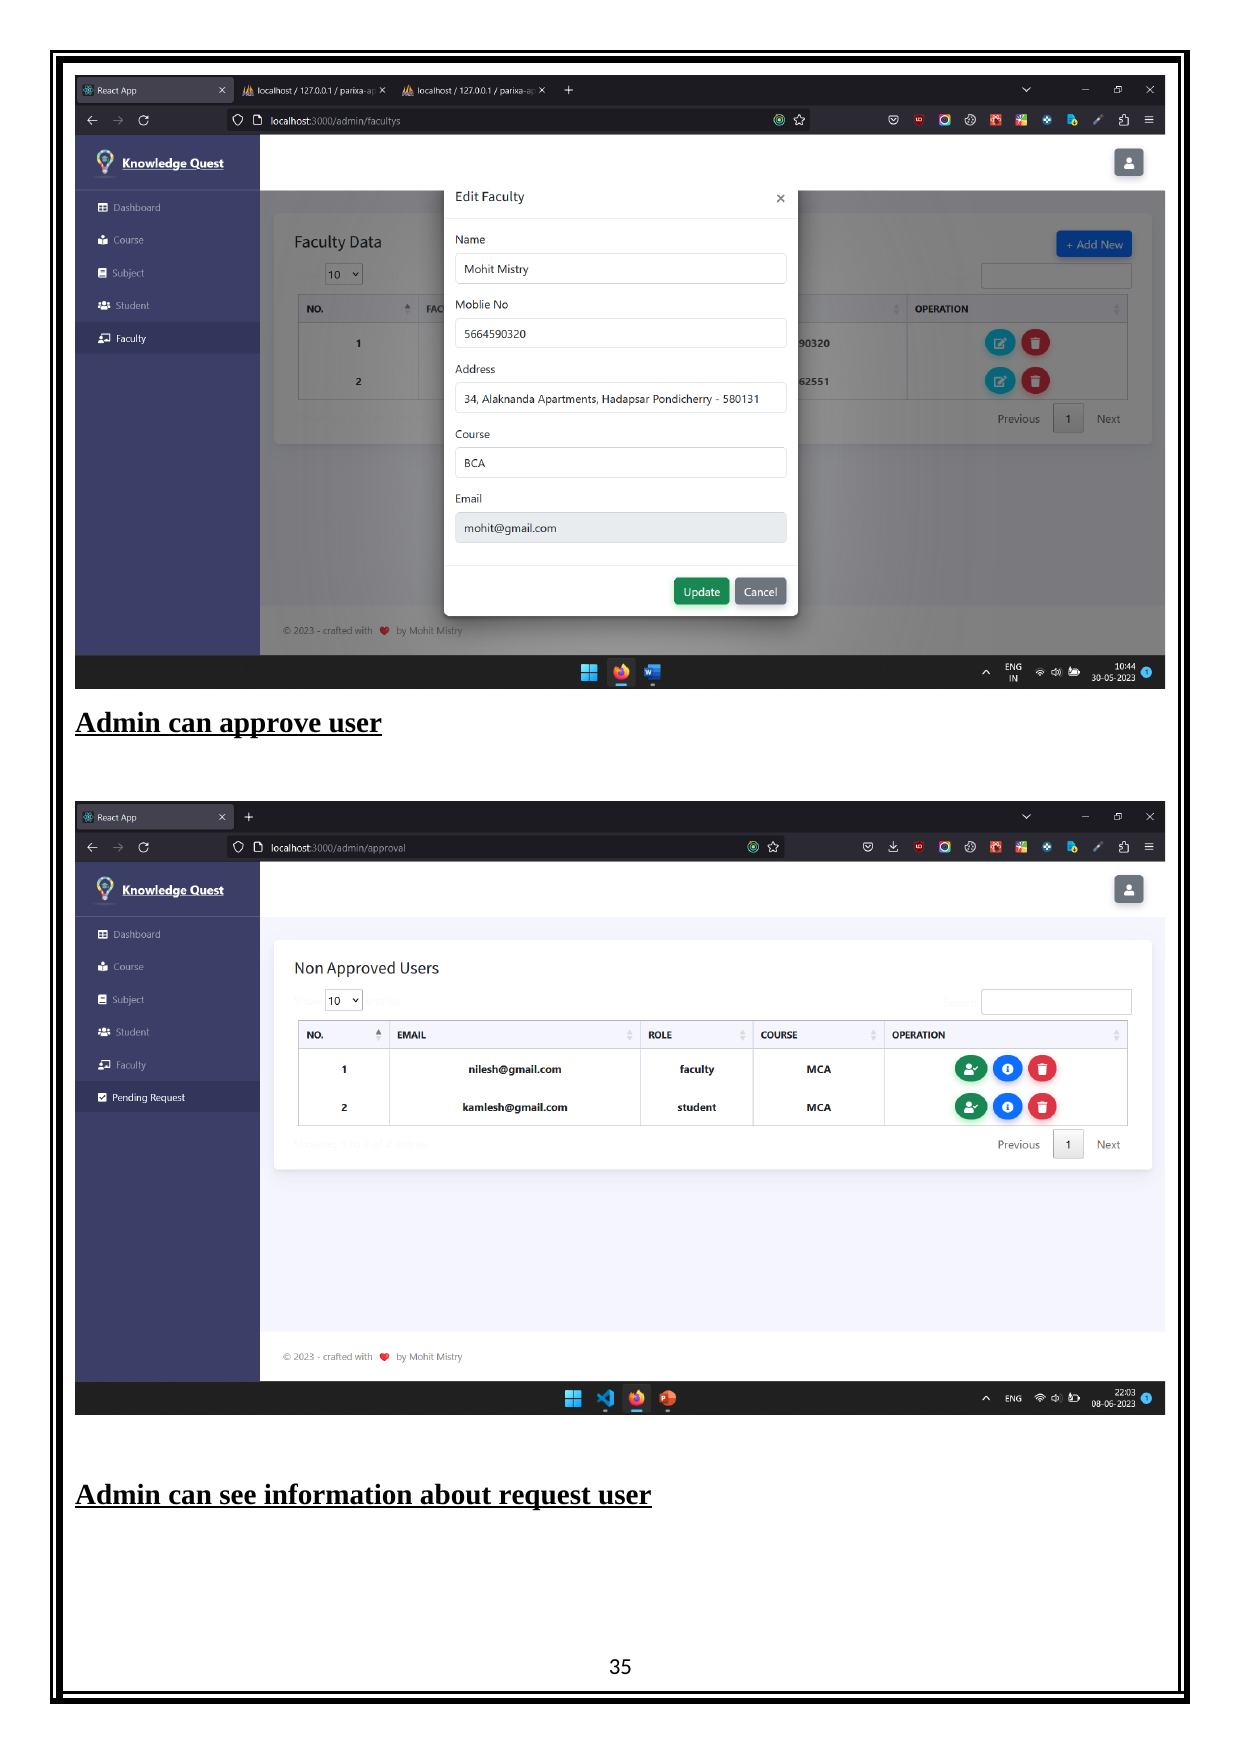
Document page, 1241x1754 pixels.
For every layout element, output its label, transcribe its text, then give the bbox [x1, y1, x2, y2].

picture [75, 75, 1166, 689]
text Admin can see information about request user [75, 1477, 1165, 1510]
picture [75, 801, 1166, 1415]
text Admin can approve user [75, 705, 1165, 738]
